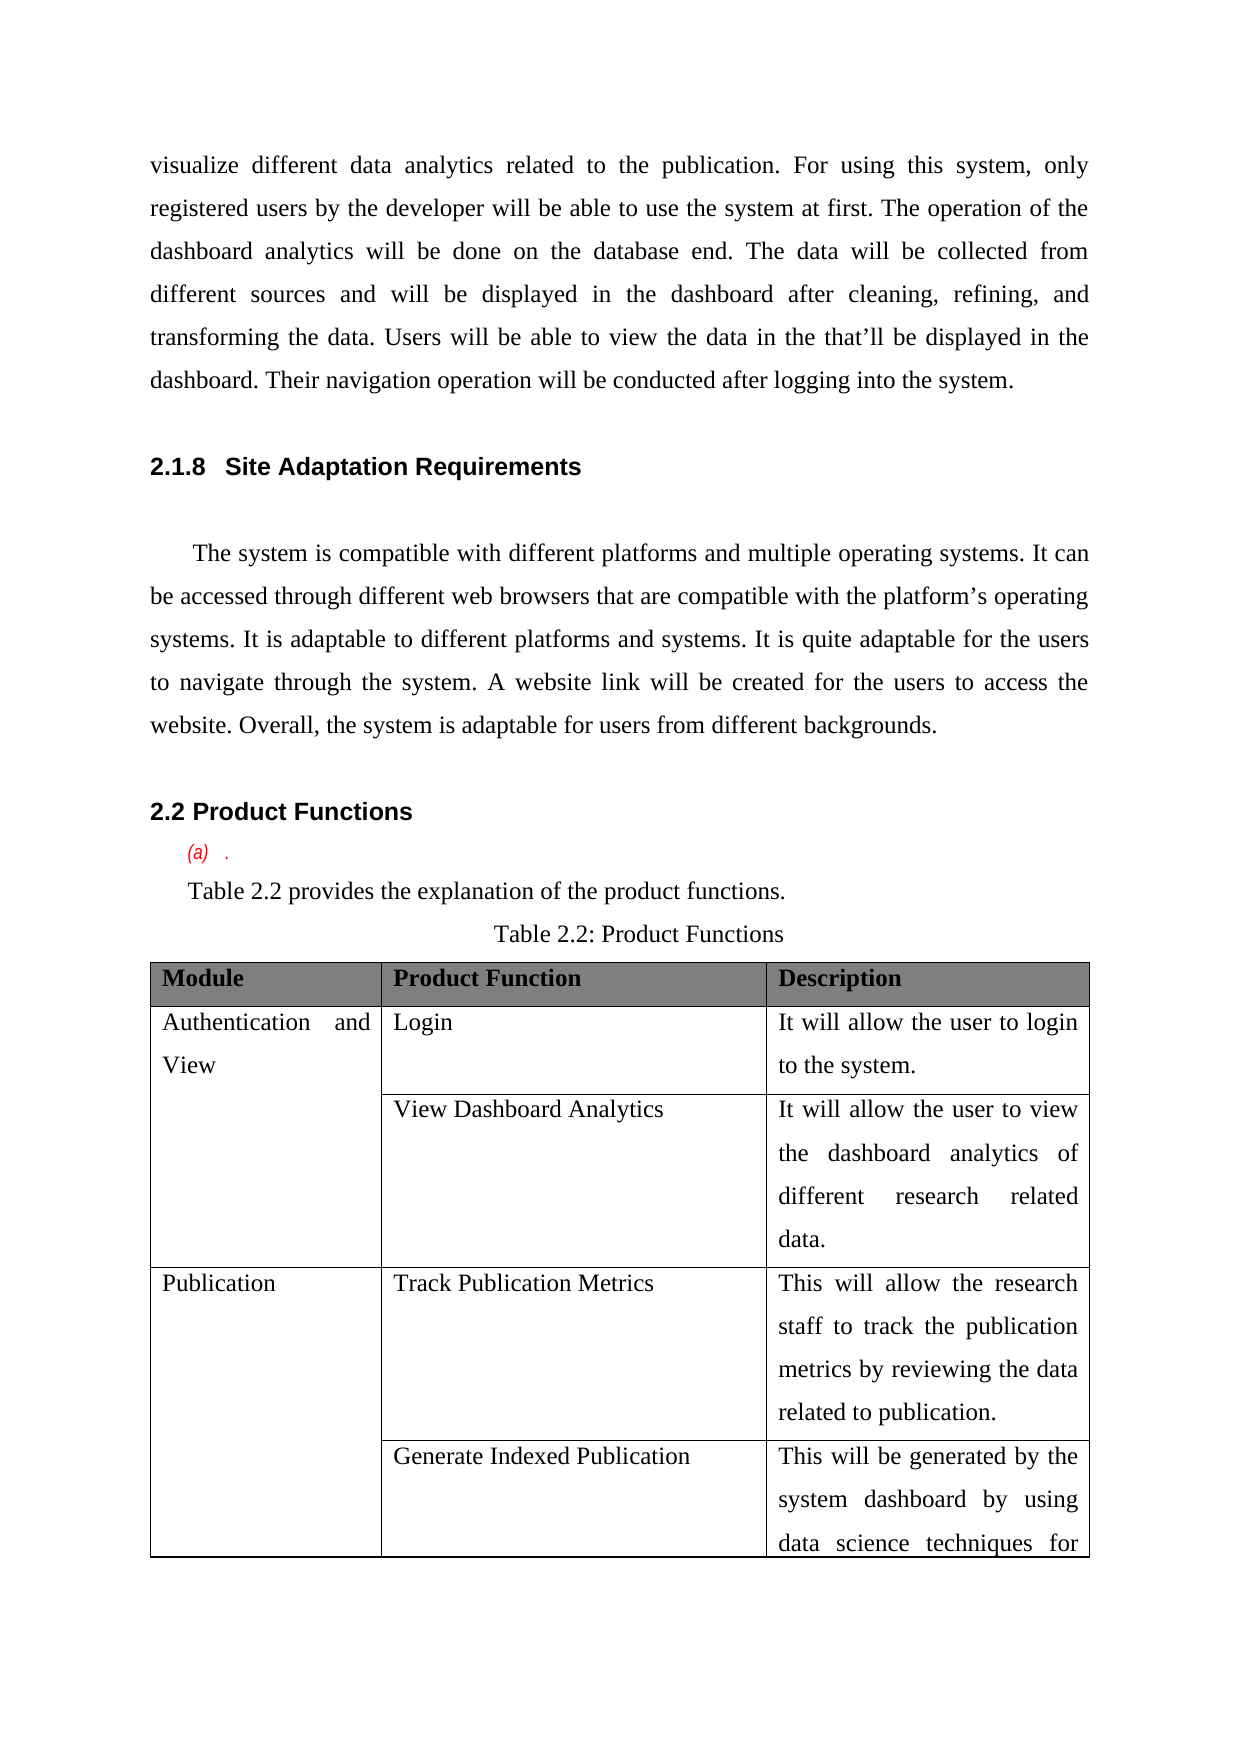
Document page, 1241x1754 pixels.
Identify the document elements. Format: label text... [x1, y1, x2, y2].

list . [187, 840, 1090, 864]
table_cell Authentication and View [151, 1007, 381, 1267]
table_cell It will allow the user to view the dashboard analytics of different research related data. [767, 1095, 1089, 1267]
list Product Functions [150, 797, 1090, 826]
table_cell This will allow the research staff to track the publication metrics by reviewing the data related to publication. [767, 1268, 1089, 1440]
table_cell It will allow the user to login to the system. [767, 1007, 1089, 1093]
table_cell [382, 1441, 766, 1556]
table_cell View Dashboard Analytics [382, 1095, 766, 1267]
list Table 2.2: Product Functions [150, 919, 1090, 948]
list Site Adaptation Requirements [150, 452, 1090, 481]
table_header Product Function [382, 963, 766, 1006]
list The system is compatible with different platforms and multiple operating systems. It can be accessed through different web browsers that are compatible with the platform’s operating systems. It is adaptable to different platforms and systems. It is quite adaptable for the users to navigate through the system. A website link will be created for the users to access the website. Overall, the system is adaptable for users from different backgrounds. [150, 538, 1090, 739]
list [150, 150, 1090, 394]
table_header Module [151, 963, 381, 1006]
list Table 2.2 provides the explanation of the product functions. [150, 876, 1090, 905]
table_header Description [767, 963, 1089, 1006]
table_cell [767, 1441, 1089, 1556]
table_cell Login [382, 1007, 766, 1093]
table_cell Track Publication Metrics [382, 1268, 766, 1440]
table_cell Publication [151, 1268, 381, 1556]
